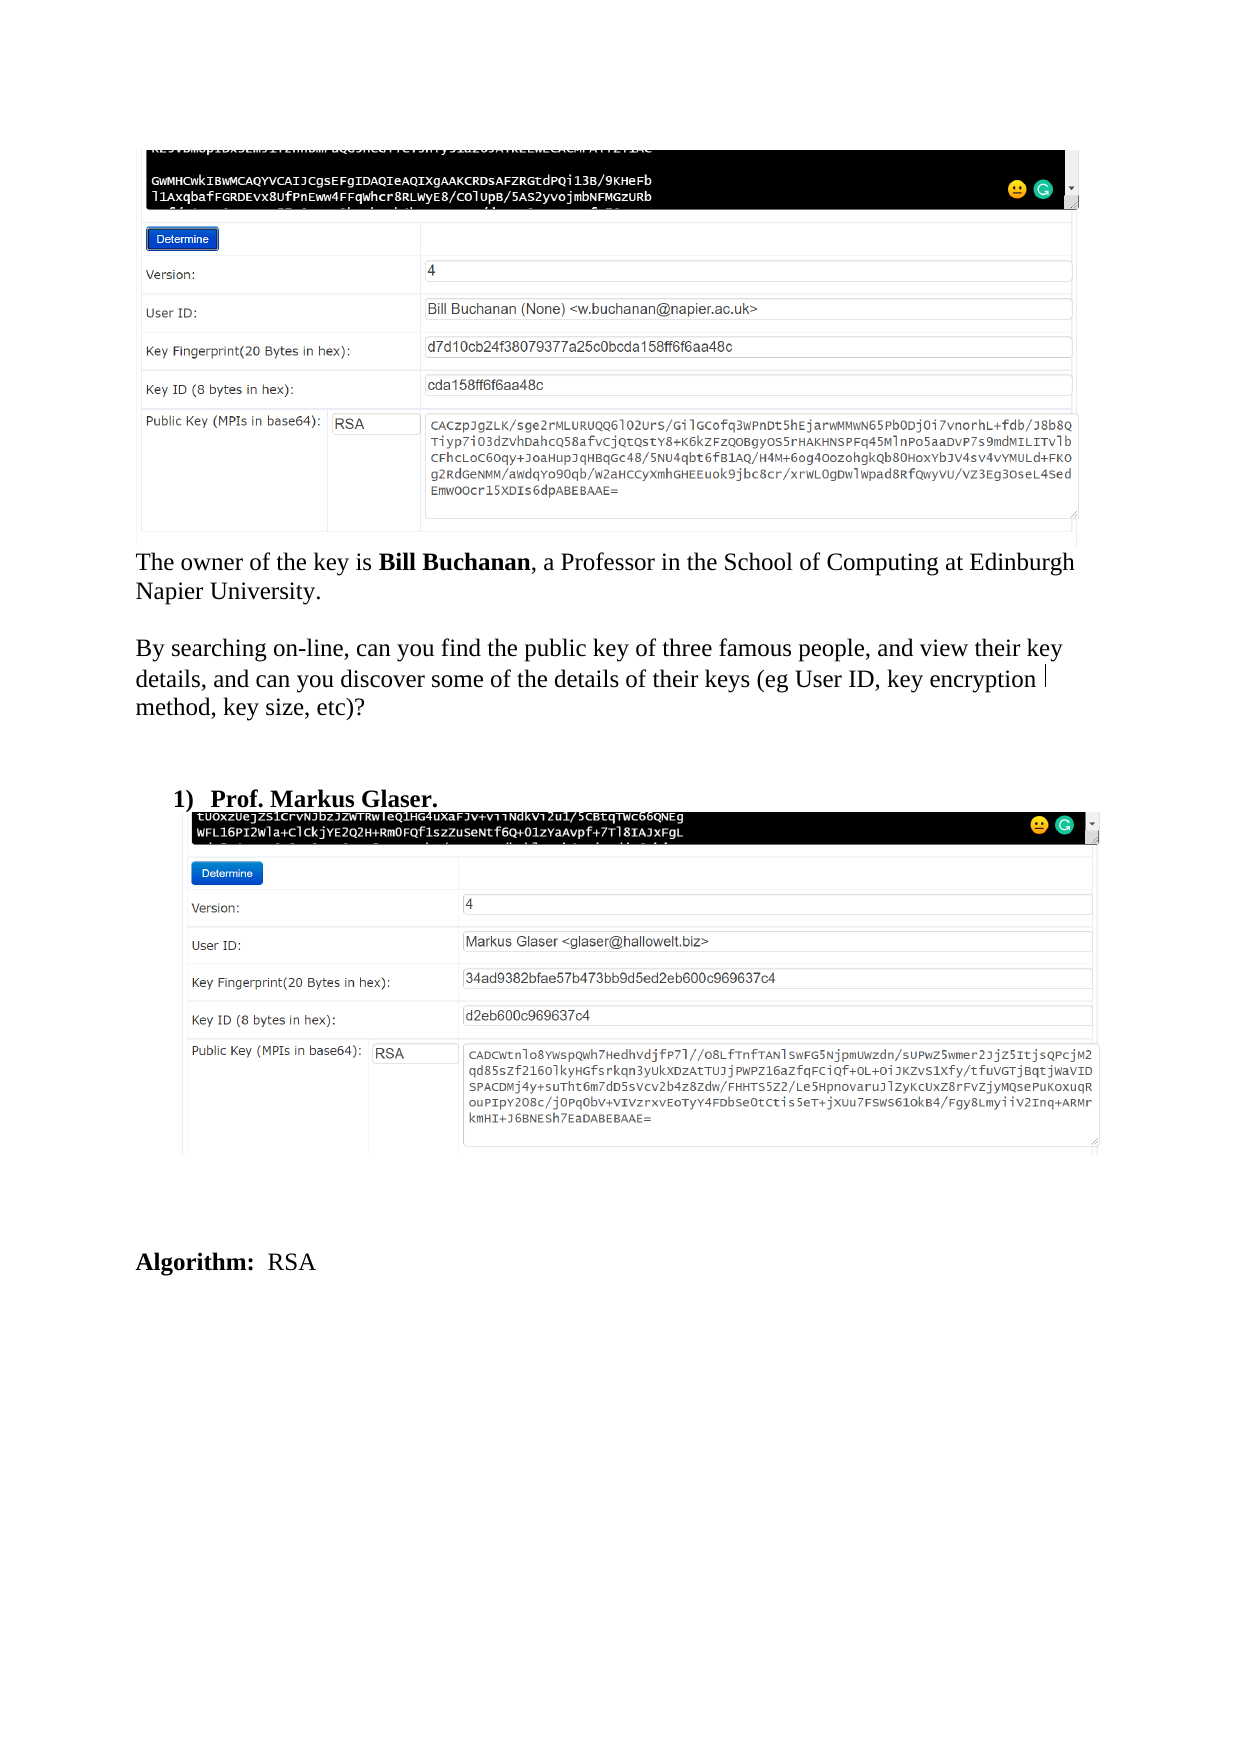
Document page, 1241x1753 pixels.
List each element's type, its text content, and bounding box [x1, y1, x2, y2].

picture [172, 812, 1128, 1155]
list Prof. Markus Glaser. [173, 784, 1078, 812]
picture [1042, 662, 1048, 687]
text The owner of the key is Bill Buchanan, a Professor in the School of Computing at Edinburgh Napier University. [135, 547, 1090, 604]
text By searching on-line, can you find the public key of three famous people, and view their key details, and can you discover some of the details of their keys (eg User ID, key encryption method, key size, etc)? [135, 633, 1078, 721]
picture [135, 150, 1091, 547]
text Algorithm: RSA [135, 1245, 1090, 1277]
